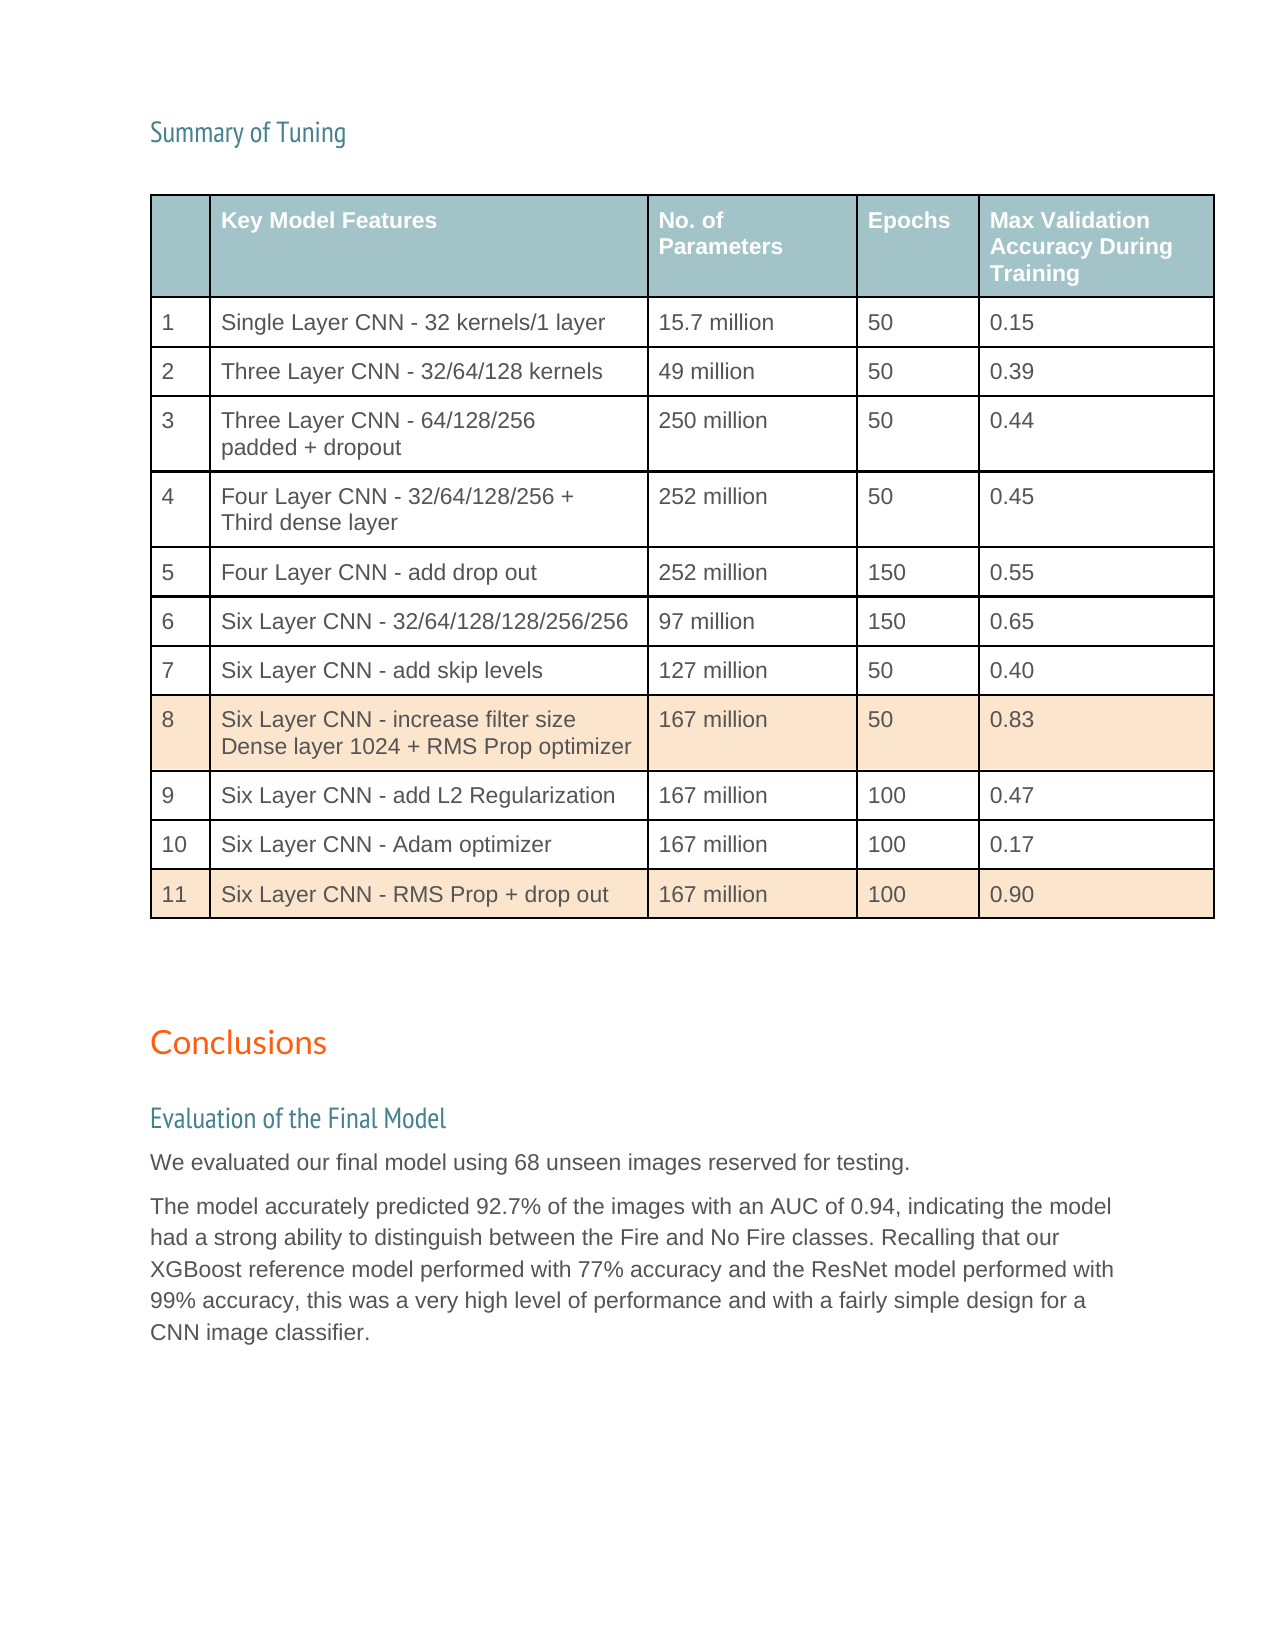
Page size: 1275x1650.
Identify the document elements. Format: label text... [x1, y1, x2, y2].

subtitle Conclusions [150, 1021, 1125, 1061]
table_cell 150 [858, 598, 978, 644]
table_cell Six Layer CNN - 32/64/128/128/256/256 [211, 598, 647, 644]
table_cell Six Layer CNN - Adam optimizer [211, 821, 647, 868]
table_cell 2 [152, 348, 209, 395]
table_cell 1 [152, 298, 209, 346]
table_cell 8 [152, 696, 209, 769]
table_cell 0.17 [980, 821, 1213, 868]
table_cell 100 [858, 870, 978, 917]
table_cell Single Layer CNN - 32 kernels/1 layer [211, 298, 647, 346]
table_cell 100 [858, 821, 978, 868]
table_cell 11 [152, 870, 209, 917]
table_cell Six Layer CNN - increase filter size Dense layer 1024 + RMS Prop optimizer [211, 696, 647, 769]
table_cell 10 [152, 821, 209, 868]
text We evaluated our final model using 68 unseen images reserved for testing. [150, 1148, 1125, 1175]
table_cell 0.55 [980, 548, 1213, 595]
table_cell 167 million [649, 772, 856, 819]
table_cell 3 [152, 397, 209, 470]
subtitle Summary of Tuning [150, 112, 1125, 150]
table_cell 7 [152, 647, 209, 694]
table_cell 15.7 million [649, 298, 856, 346]
table_header [152, 196, 209, 296]
table_cell 50 [858, 348, 978, 395]
table_cell 252 million [649, 473, 856, 546]
table_cell Three Layer CNN - 32/64/128 kernels [211, 348, 647, 395]
table_cell Six Layer CNN - RMS Prop + drop out [211, 870, 647, 917]
table_cell Three Layer CNN - 64/128/256 padded + dropout [211, 397, 647, 470]
table_cell 50 [858, 473, 978, 546]
table_cell 167 million [649, 821, 856, 868]
table_header Epochs [858, 196, 978, 296]
table_cell 9 [152, 772, 209, 819]
table_cell 0.65 [980, 598, 1213, 644]
table_cell 0.45 [980, 473, 1213, 546]
table_cell 50 [858, 696, 978, 769]
table_cell 50 [858, 298, 978, 346]
table_cell 97 million [649, 598, 856, 644]
table_cell Six Layer CNN - add skip levels [211, 647, 647, 694]
table_cell 167 million [649, 696, 856, 769]
table_cell 252 million [649, 548, 856, 595]
table_cell 0.44 [980, 397, 1213, 470]
table_cell 50 [858, 397, 978, 470]
table_cell 167 million [649, 870, 856, 917]
table_header Key Model Features [211, 196, 647, 296]
table_cell 0.40 [980, 647, 1213, 694]
table_cell 5 [152, 548, 209, 595]
subtitle Evaluation of the Final Model [150, 1098, 1125, 1136]
table_cell 50 [858, 647, 978, 694]
text The model accurately predicted 92.7% of the images with an AUC of 0.94, indicating the model had a strong ability to distinguish between the Fire and No Fire classes. Recalling that our XGBoost reference model performed with 77% accuracy and the ResNet model performed with 99% accuracy, this was a very high level of performance and with a fairly simple design for a CNN image classifier. [150, 1193, 1125, 1345]
table_cell Four Layer CNN - 32/64/128/256 + Third dense layer [211, 473, 647, 546]
table_cell Six Layer CNN - add L2 Regularization [211, 772, 647, 819]
table_cell 49 million [649, 348, 856, 395]
table_cell 0.83 [980, 696, 1213, 769]
table_cell 250 million [649, 397, 856, 470]
table_cell 150 [858, 548, 978, 595]
table_cell 0.15 [980, 298, 1213, 346]
table_header Max Validation Accuracy During Training [980, 196, 1213, 296]
table_cell 100 [858, 772, 978, 819]
table_cell 0.90 [980, 870, 1213, 917]
table_cell 127 million [649, 647, 856, 694]
table_cell 6 [152, 598, 209, 644]
table_header No. of Parameters [649, 196, 856, 296]
table_cell 4 [152, 473, 209, 546]
table_cell 0.39 [980, 348, 1213, 395]
table_cell Four Layer CNN - add drop out [211, 548, 647, 595]
table_cell 0.47 [980, 772, 1213, 819]
